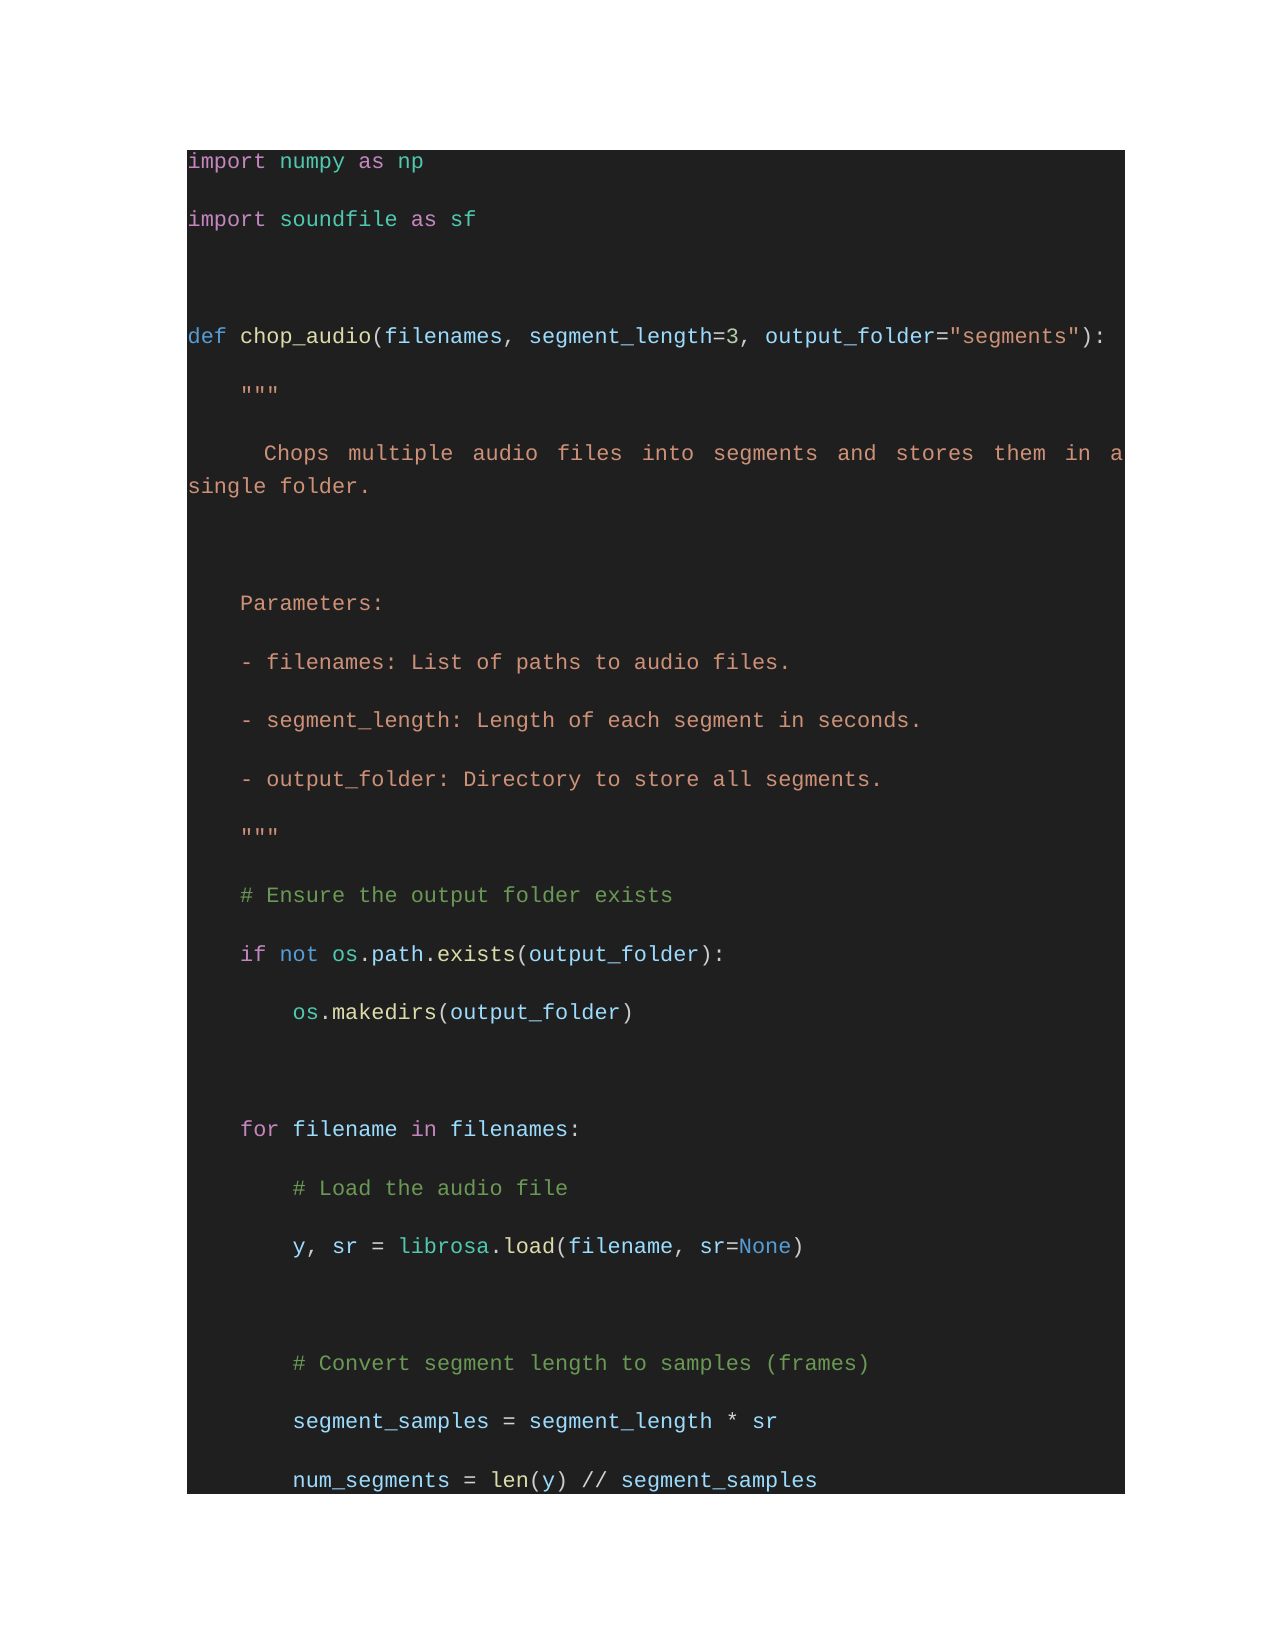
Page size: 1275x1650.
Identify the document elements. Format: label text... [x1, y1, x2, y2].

text segment_samples = segment_length * sr [187, 1411, 1125, 1435]
text import soundfile as sf [187, 208, 1125, 233]
text - filenames: List of paths to audio files. [187, 651, 1125, 676]
text # Load the audio file [187, 1177, 1125, 1202]
text Parameters: [187, 592, 1125, 617]
text - segment_length: Length of each segment in seconds. [187, 709, 1125, 734]
text if not os.path.exists(output_folder): [187, 943, 1125, 968]
text - output_folder: Directory to store all segments. [187, 768, 1125, 793]
text """ [187, 826, 1125, 851]
text num_segments = len(y) // segment_samples [187, 1469, 1125, 1494]
text y, sr = librosa.load(filename, sr=None) [187, 1235, 1125, 1260]
text import numpy as np [187, 150, 1125, 175]
text # Ensure the output folder exists [187, 885, 1125, 909]
text """ [187, 384, 1125, 408]
text def chop_audio(filenames, segment_length=3, output_folder="segments"): [187, 325, 1125, 350]
text Chops multiple audio files into segments and stores them in a single folder. [187, 442, 1125, 500]
text # Convert segment length to samples (frames) [187, 1352, 1125, 1377]
text for filename in filenames: [187, 1118, 1125, 1143]
text os.makedirs(output_folder) [187, 1002, 1125, 1026]
